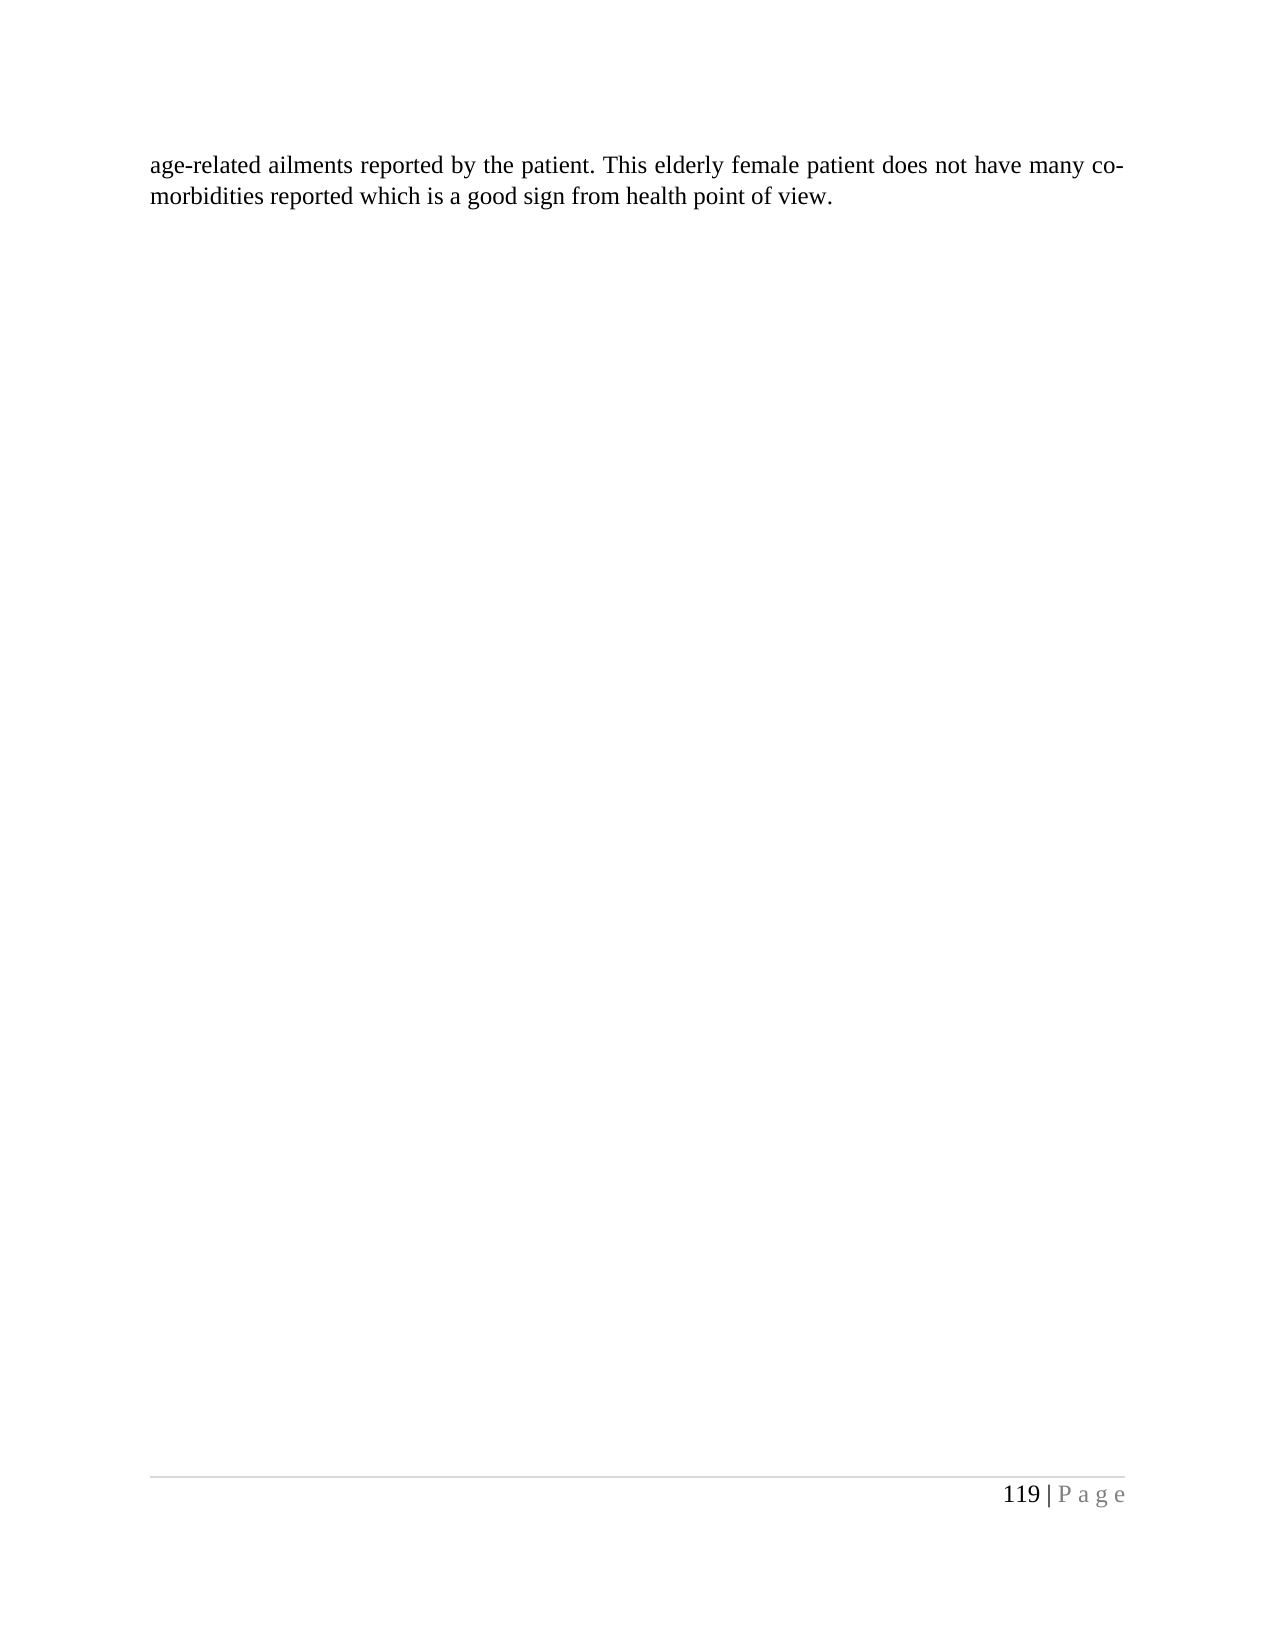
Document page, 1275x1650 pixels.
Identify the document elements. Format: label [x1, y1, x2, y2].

text [150, 150, 1125, 210]
